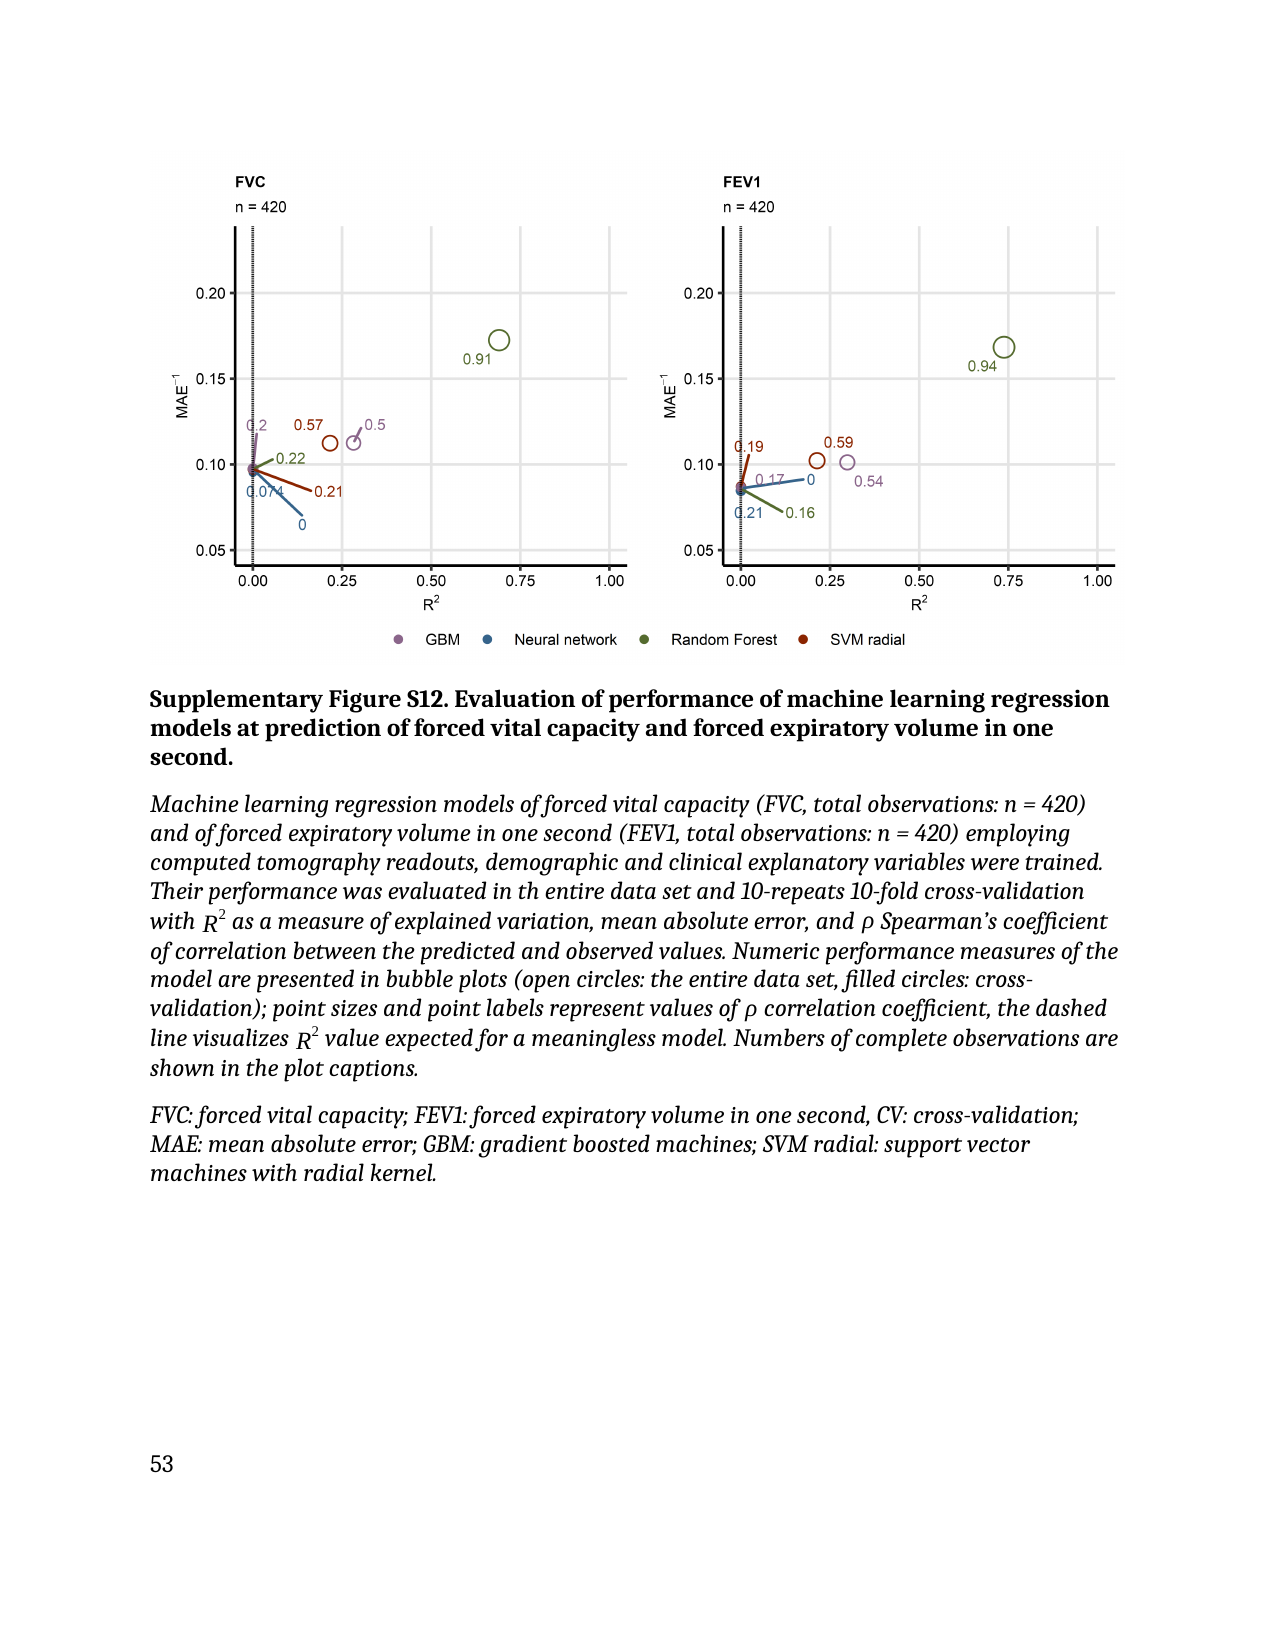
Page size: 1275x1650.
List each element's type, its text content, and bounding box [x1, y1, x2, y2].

text Machine learning regression models of forced vital capacity (FVC, total observations: n = 420) and of forced expiratory volume in one second (FEV1, total observations: n = 420) employing computed tomography readouts, demographic and clinical explanatory variables were trained. Their performance was evaluated in th entire data set and 10-repeats 10-fold cross-validation with as a measure of explained variation, mean absolute error, and Spearman’s coefficient of correlation between the predicted and observed values. Numeric performance measures of the model are presented in bubble plots (open circles: the entire data set, filled circles: cross-validation); point sizes and point labels represent values of correlation coefficient, the dashed line visualizes value expected for a meaningless model. Numbers of complete observations are shown in the plot captions. [150, 790, 1125, 1083]
text FVC: forced vital capacity; FEV1: forced expiratory volume in one second, CV: cross-validation; MAE: mean absolute error; GBM: gradient boosted machines; SVM radial: support vector machines with radial kernel. [150, 1101, 1125, 1188]
picture [150, 150, 1125, 665]
text Supplementary Figure S12. Evaluation of performance of machine learning regression models at prediction of forced vital capacity and forced expiratory volume in one second. [150, 685, 1125, 772]
